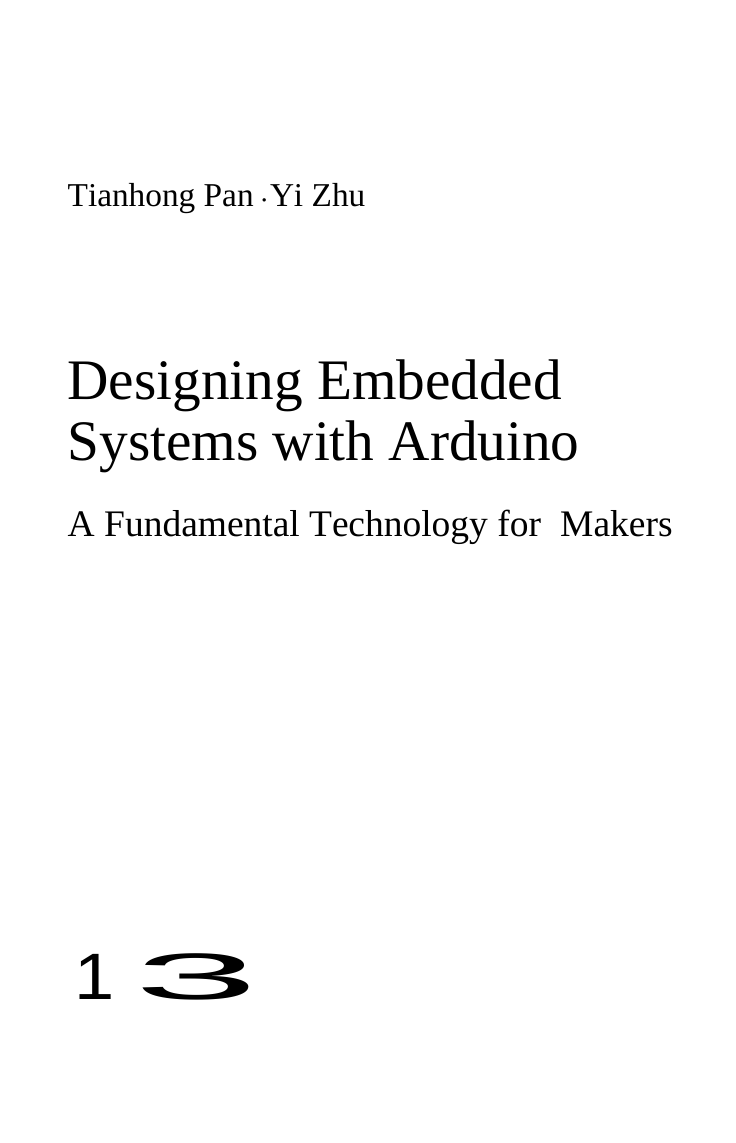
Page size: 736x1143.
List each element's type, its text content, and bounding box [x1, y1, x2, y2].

text A Fundamental Technology for Makers [67, 501, 735, 544]
subtitle Tianhong Pan • Yi Zhu [67, 175, 735, 214]
text Designing Embedded Systems with Arduino [67, 350, 735, 473]
text 1 3 [74, 938, 735, 1014]
